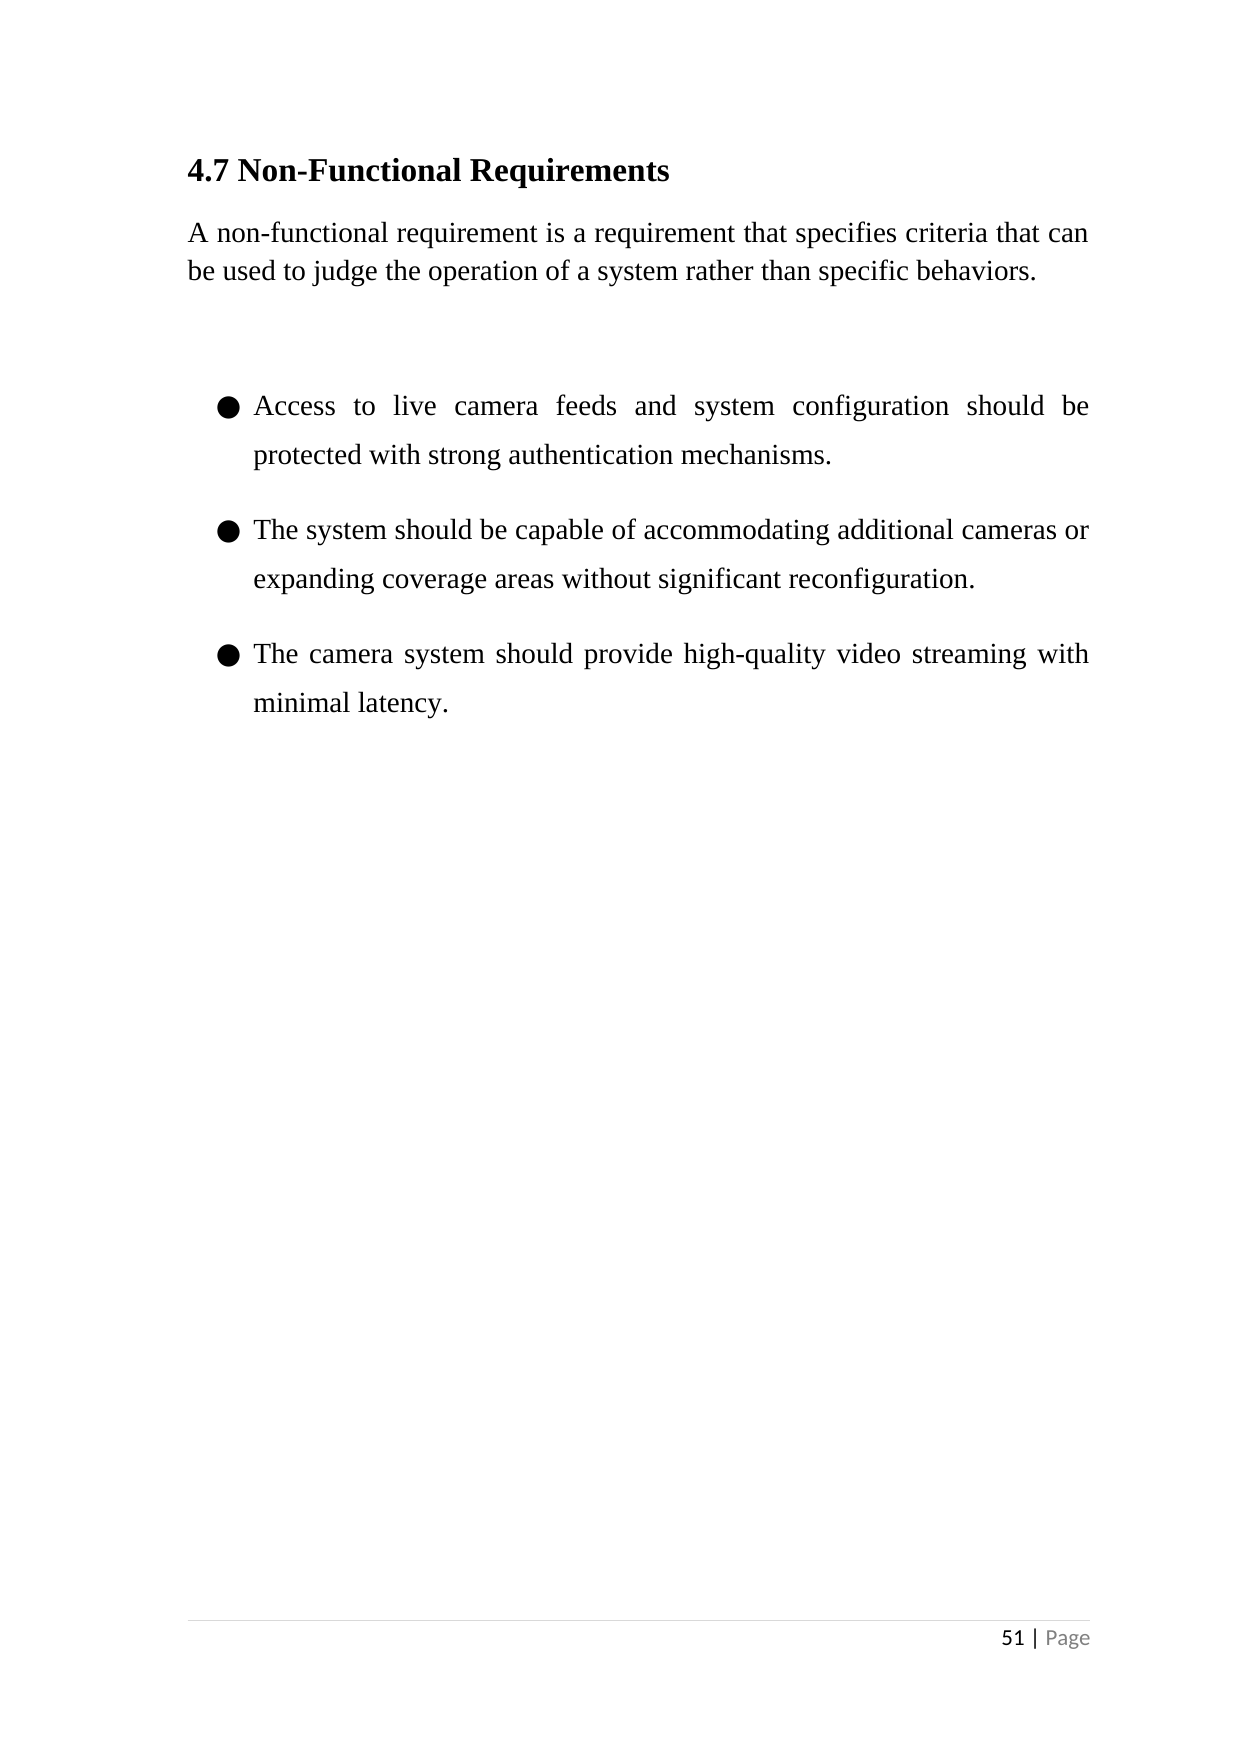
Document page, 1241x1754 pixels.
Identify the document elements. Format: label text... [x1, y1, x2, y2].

list The camera system should provide high-quality video streaming with minimal latency. [216, 621, 1090, 719]
list Access to live camera feeds and system configuration should be protected with strong authentication mechanisms. [216, 372, 1090, 471]
text 4.7 Non-Functional Requirements [187, 150, 1090, 188]
text A non-functional requirement is a requirement that specifies criteria that can be used to judge the operation of a system rather than specific behaviors. [187, 215, 1090, 287]
list The system should be capable of accommodating additional cameras or expanding coverage areas without significant reconfiguration. [216, 496, 1090, 595]
